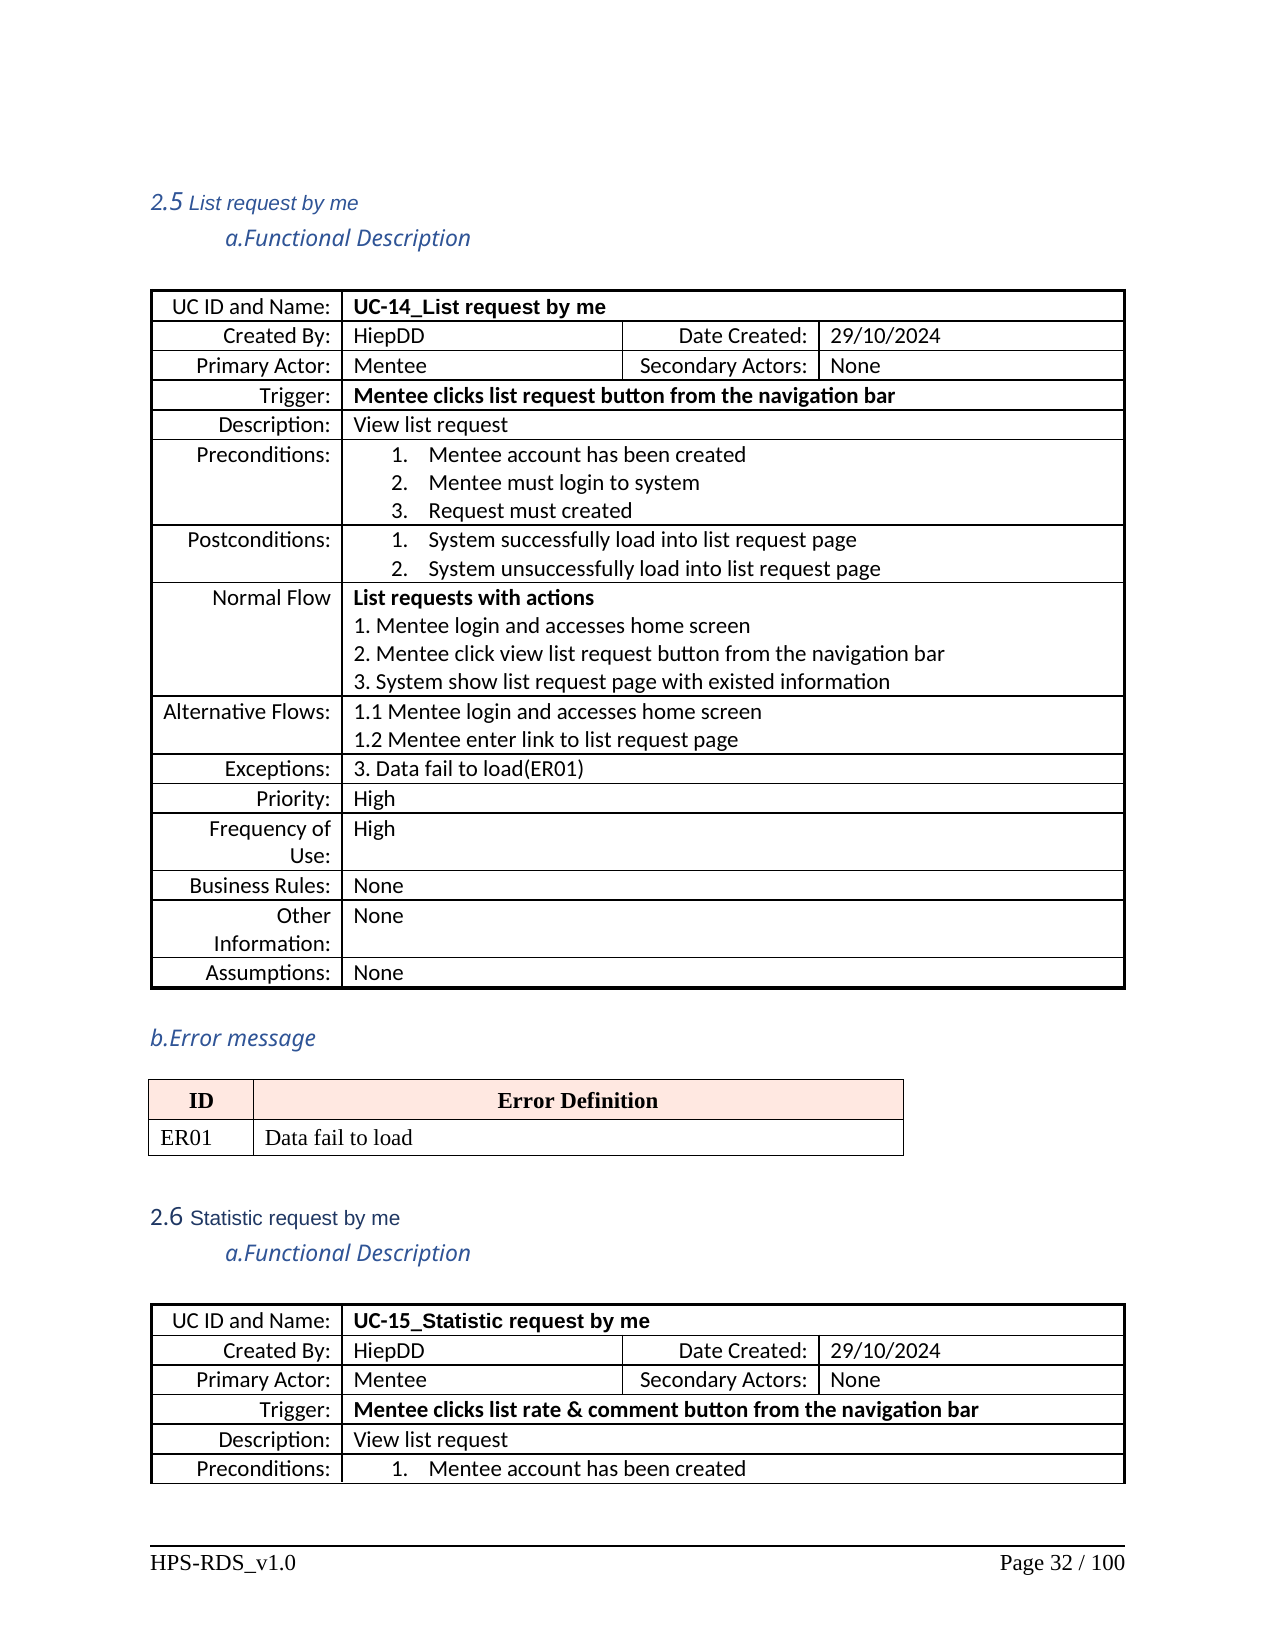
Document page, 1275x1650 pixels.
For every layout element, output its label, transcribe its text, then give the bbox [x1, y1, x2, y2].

subtitle b.Error message [150, 1022, 1125, 1053]
subtitle a.Functional Description [150, 222, 1125, 253]
subtitle 2.5 List request by me [150, 150, 1125, 218]
subtitle 2.6 Statistic request by me [150, 1198, 1125, 1232]
subtitle a.Functional Description [150, 1237, 1125, 1268]
